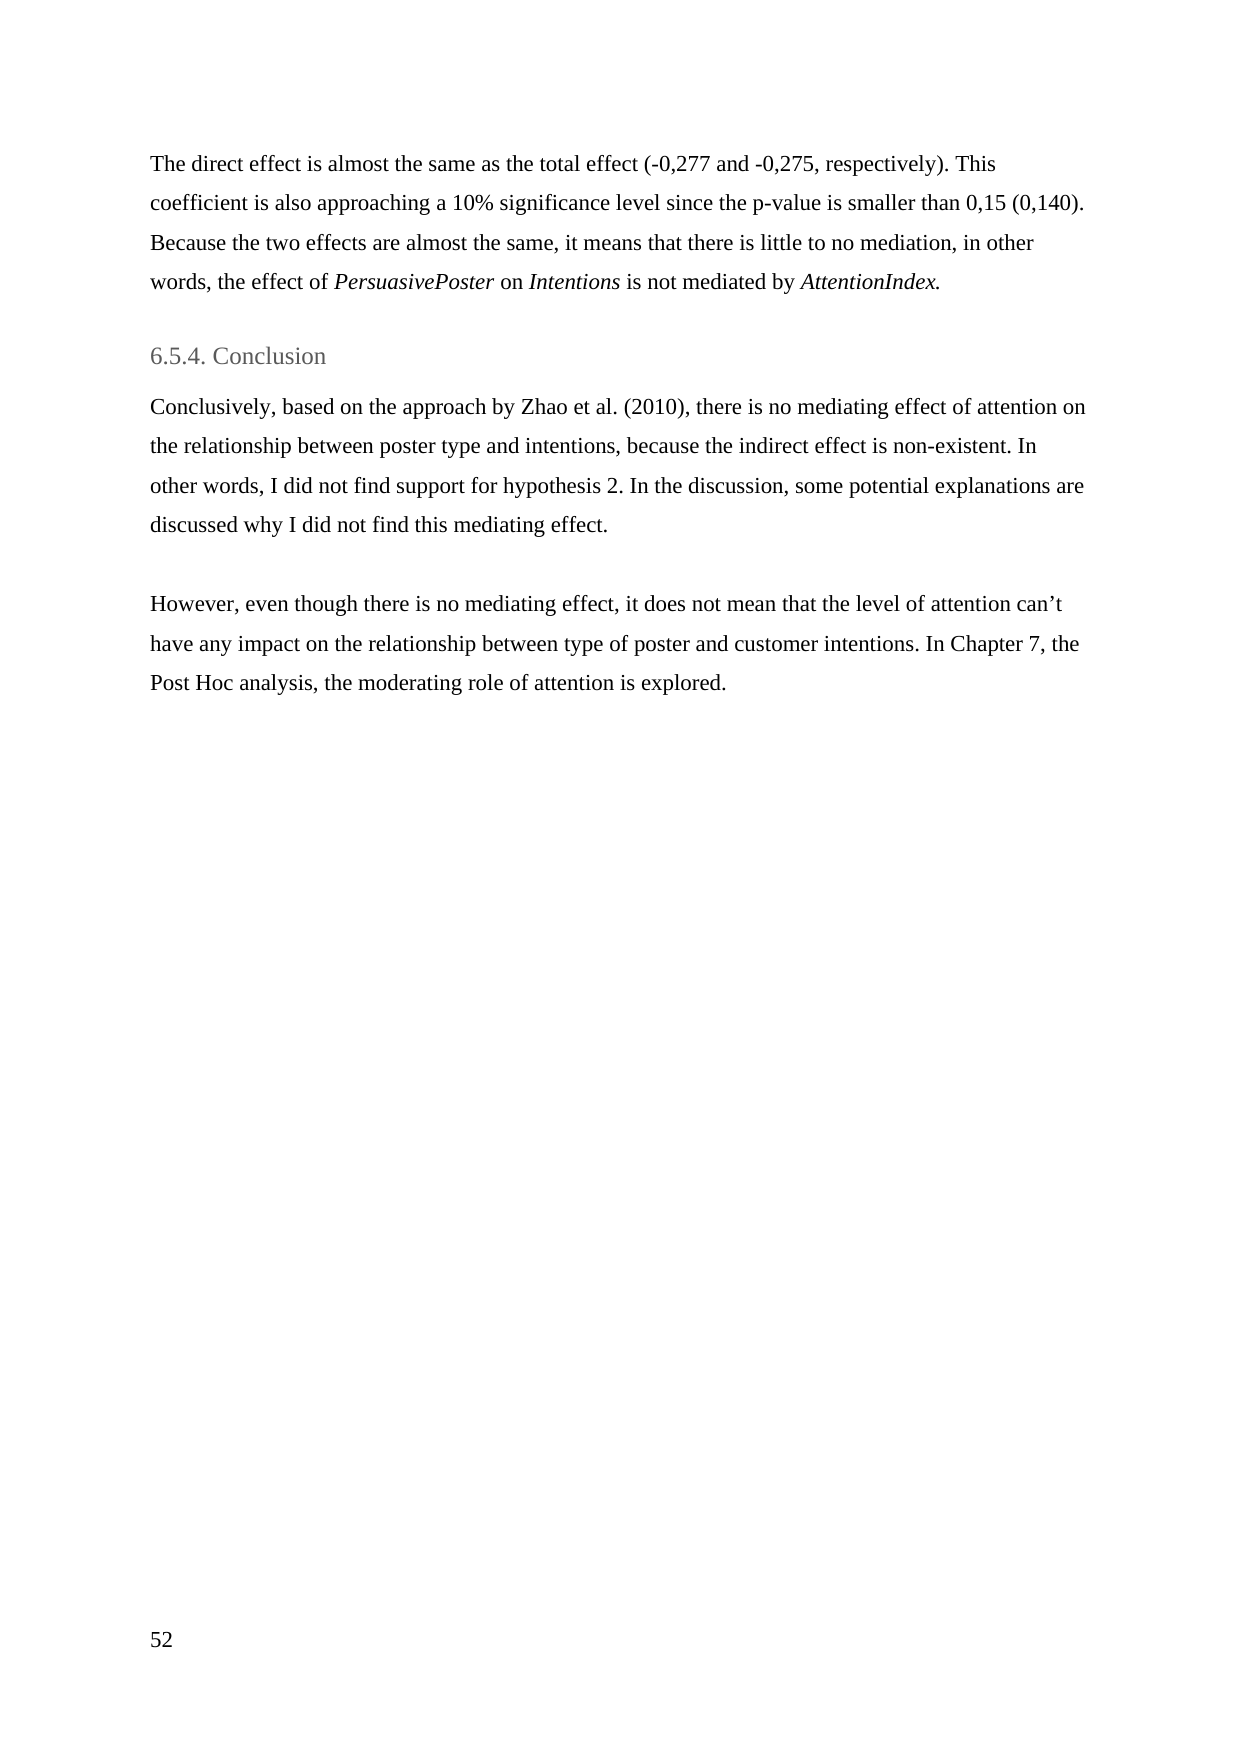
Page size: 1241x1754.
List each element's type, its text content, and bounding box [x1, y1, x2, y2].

text The direct effect is almost the same as the total effect (-0,277 and -0,275, respectively). This coefficient is also approaching a 10% significance level since the p-value is smaller than 0,15 (0,140). Because the two effects are almost the same, it means that there is little to no mediation, in other words, the effect of PersuasivePoster on Intentions is not mediated by AttentionIndex. [150, 150, 1090, 295]
text Conclusively, based on the approach by Zhao et al. (2010), there is no mediating effect of attention on the relationship between poster type and intentions, because the indirect effect is non-existent. In other words, I did not find support for hypothesis 2. In the discussion, some potential explanations are discussed why I did not find this mediating effect. [150, 393, 1090, 537]
subtitle 6.5.4. Conclusion [150, 341, 1090, 370]
text However, even though there is no mediating effect, it does not mean that the level of attention can’t have any impact on the relationship between type of poster and customer intentions. In Chapter 7, the Post Hoc analysis, the moderating role of attention is explored. [150, 590, 1090, 695]
